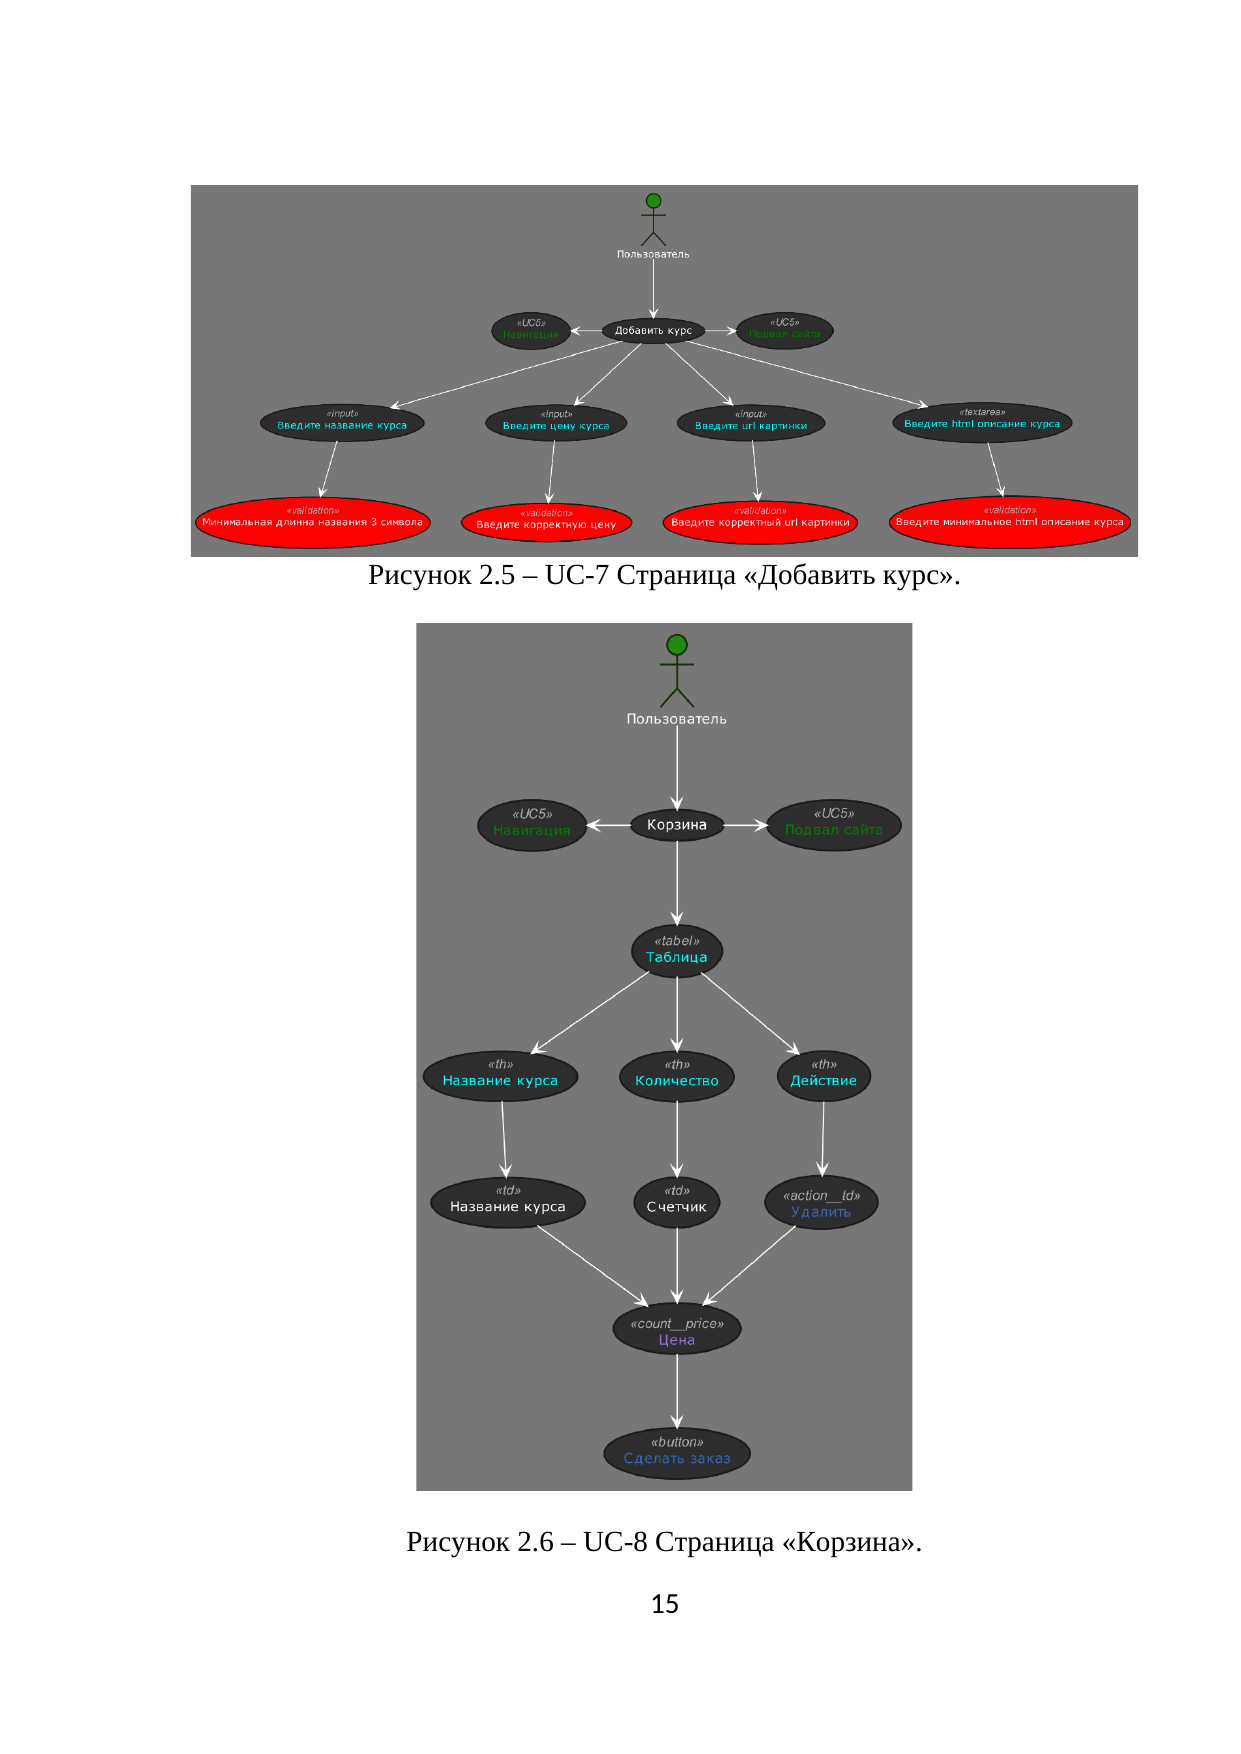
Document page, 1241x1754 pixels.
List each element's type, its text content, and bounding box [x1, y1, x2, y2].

picture [190, 185, 1139, 557]
picture [416, 623, 913, 1491]
text Рисунок 2.5 – UC-7 Страница «Добавить курс». [177, 557, 1152, 590]
text Рисунок 2.6 – UC-8 Страница «Корзина». [177, 1524, 1152, 1557]
